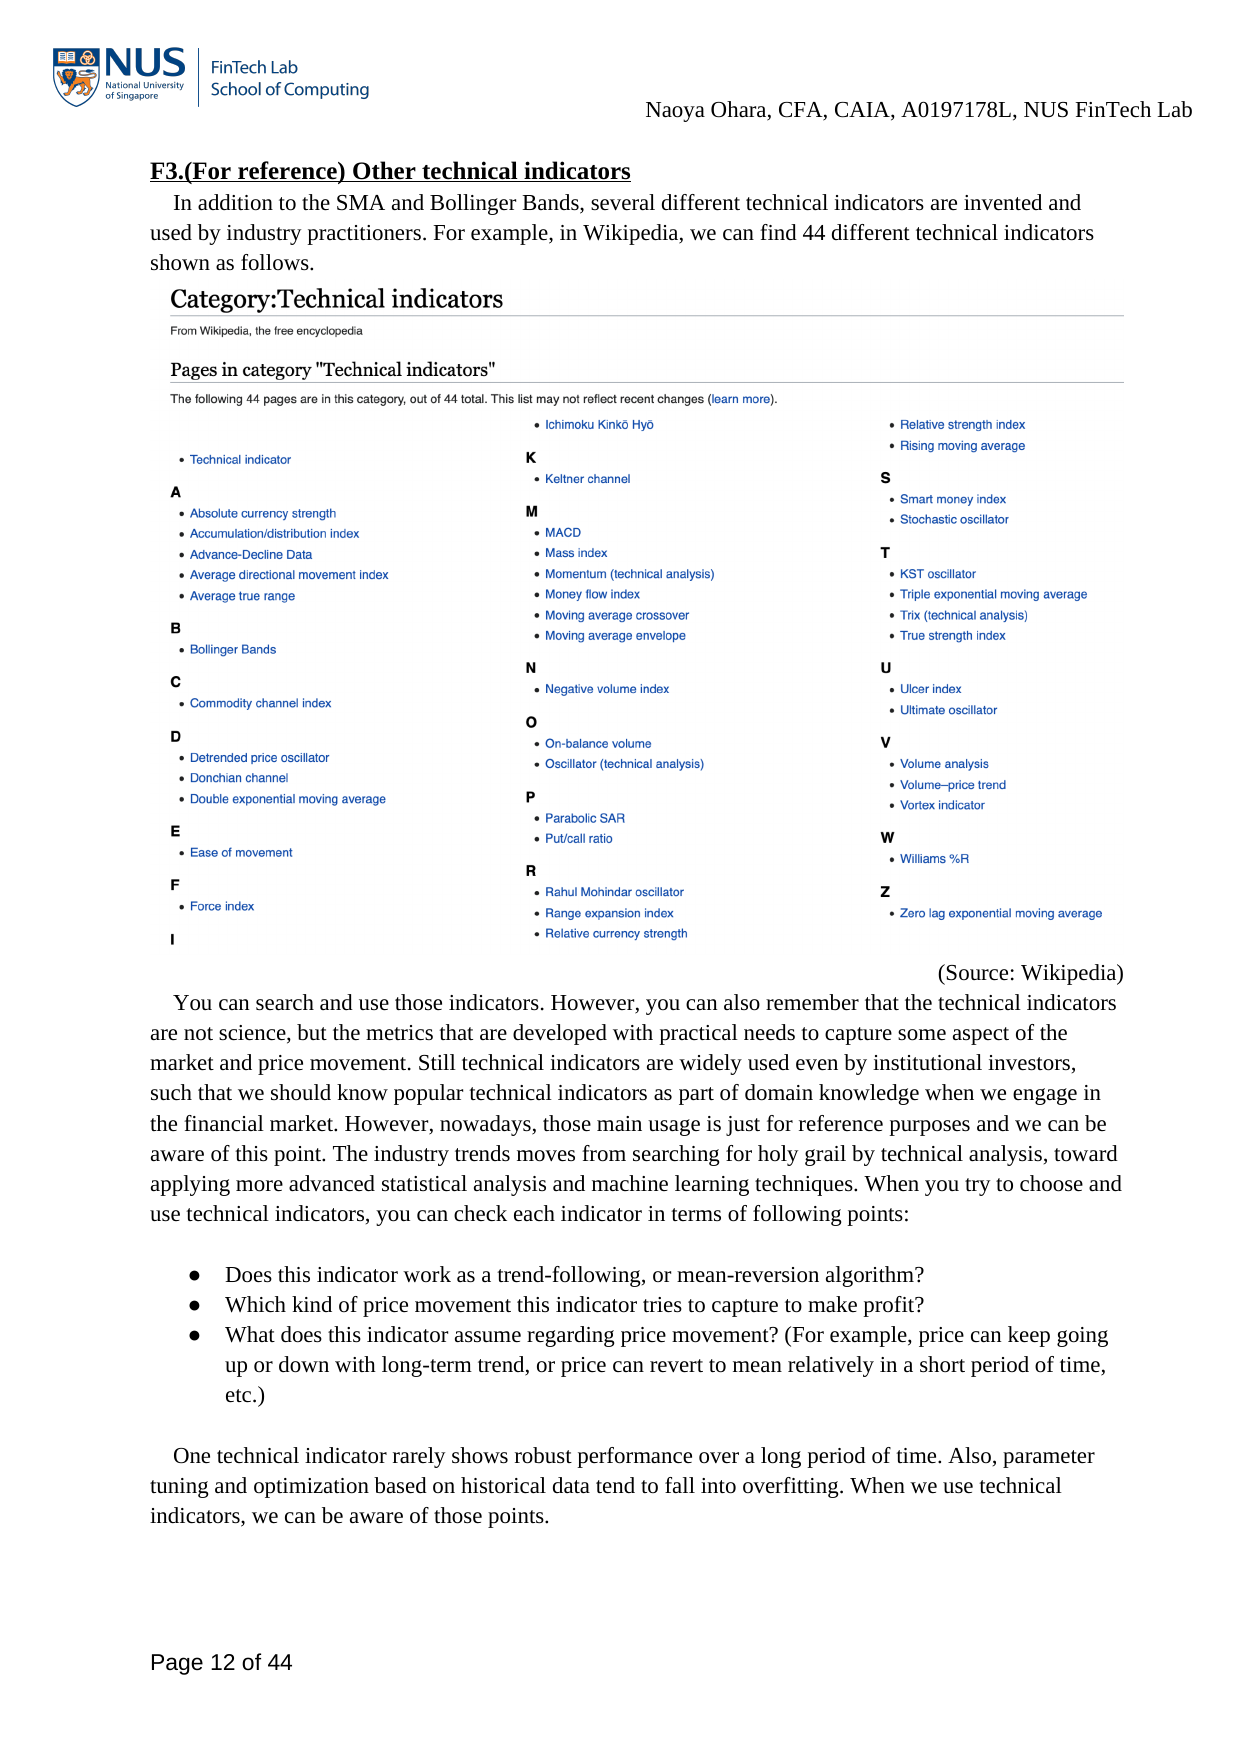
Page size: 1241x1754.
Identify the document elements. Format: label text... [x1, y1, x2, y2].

list Does this indicator work as a trend-following, or mean-reversion algorithm? [187, 1261, 1124, 1287]
picture [50, 41, 371, 117]
text One technical indicator rarely shows robust performance over a long period of time. Also, parameter tuning and optimization based on historical data tend to fall into overfitting. When we use technical indicators, we can be aware of those points. [150, 1442, 1124, 1529]
picture [150, 279, 1124, 955]
text (Source: Wikipedia) [150, 958, 1124, 985]
text You can search and use those indicators. However, you can also remember that the technical indicators are not science, but the metrics that are developed with practical needs to capture some aspect of the market and price movement. Still technical indicators are widely used even by institutional investors, such that we should know popular technical indicators as part of domain knowledge when we engage in the financial market. However, nowadays, those main usage is just for reference purposes and we can be aware of this point. The industry trends moves from searching for holy grail by technical analysis, toward applying more advanced statistical analysis and machine learning techniques. When you try to choose and use technical indicators, you can check each indicator in terms of following points: [150, 989, 1124, 1227]
subtitle F3.(For reference) Other technical indicators [150, 156, 1124, 185]
text In addition to the SMA and Bollinger Bands, several different technical indicators are invented and used by industry practitioners. For example, in Wikipedia, we can find 44 different technical indicators shown as follows. [150, 189, 1124, 276]
list What does this indicator assume regarding price movement? (For example, price can keep going up or down with long-term trend, or price can revert to mean relatively in a short period of time, etc.) [187, 1321, 1124, 1408]
list Which kind of price movement this indicator tries to capture to make profit? [187, 1291, 1124, 1317]
